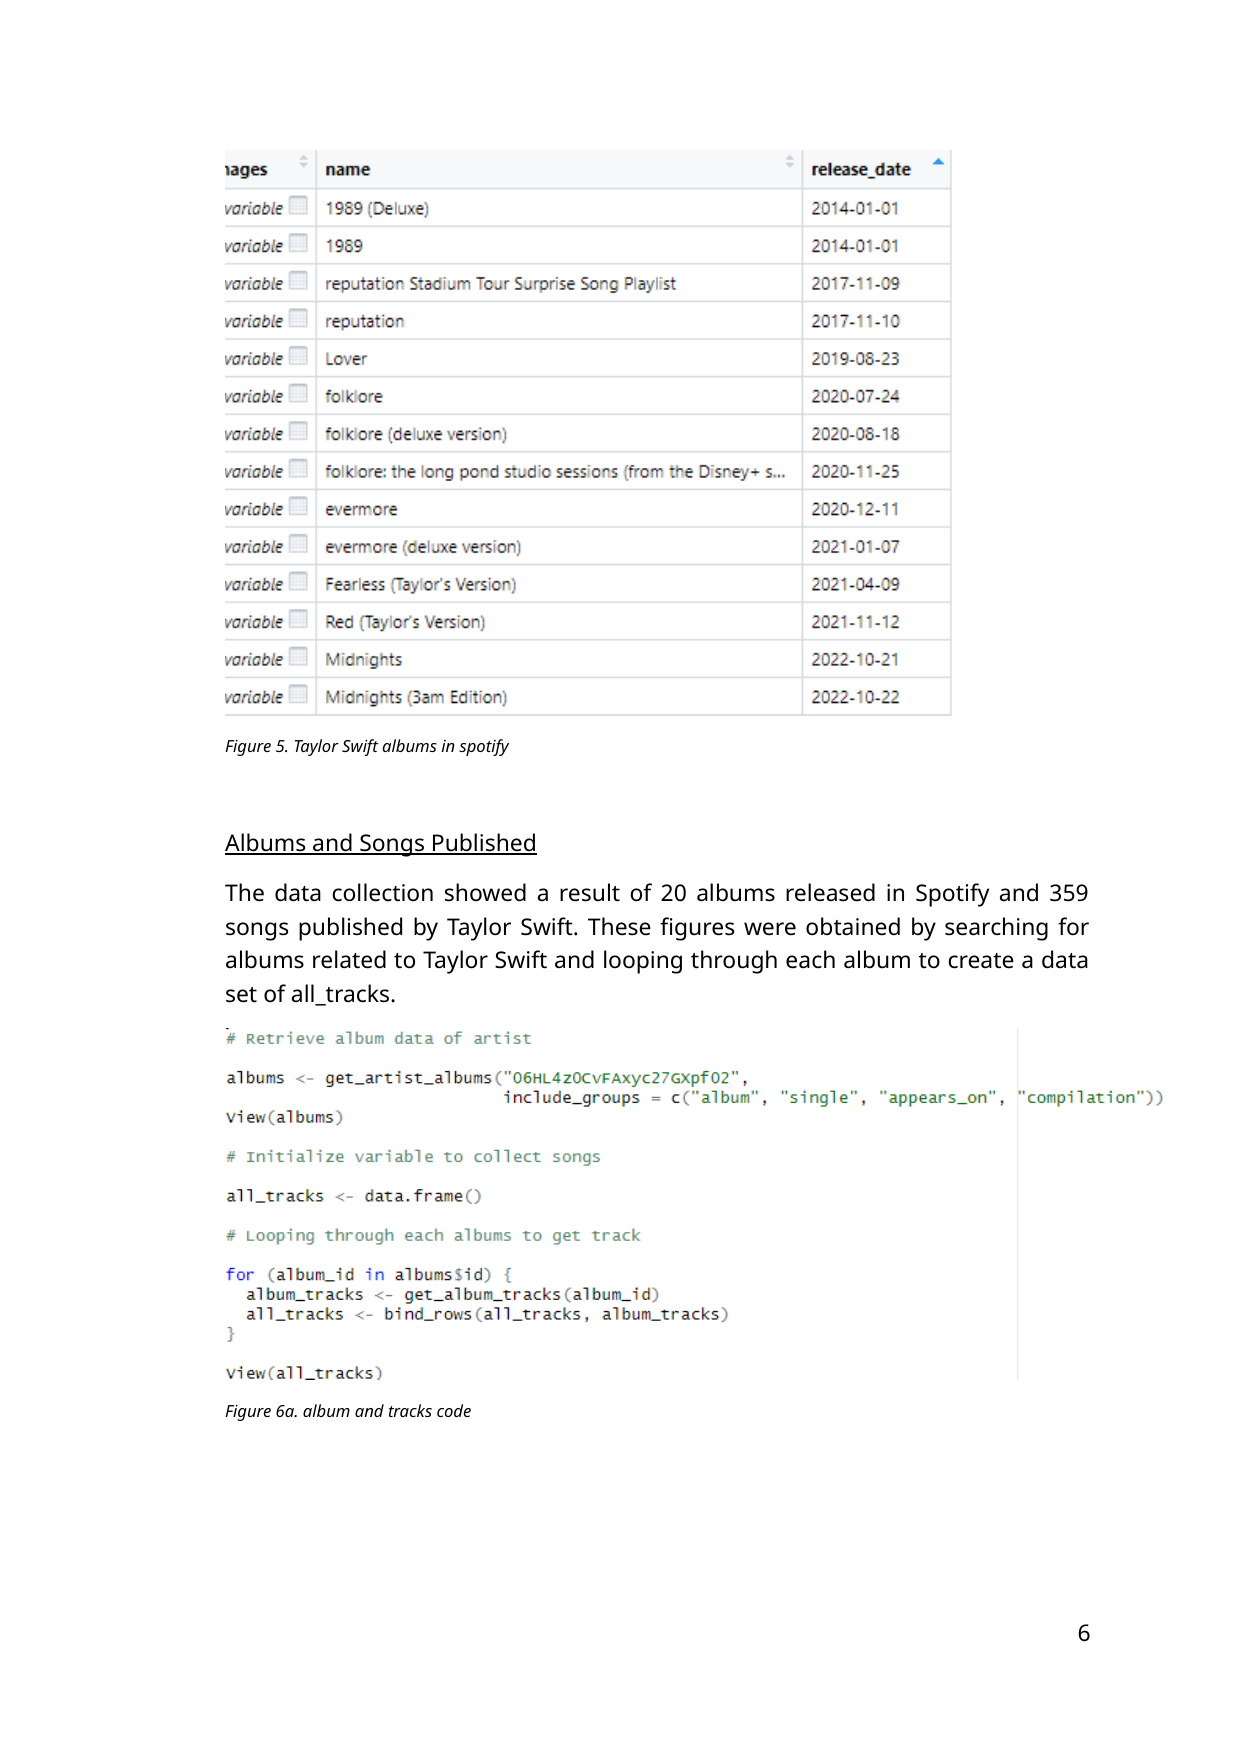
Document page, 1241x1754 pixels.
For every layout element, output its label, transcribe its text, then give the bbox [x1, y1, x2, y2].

list Figure 5. Taylor Swift albums in spotify [225, 735, 1090, 758]
text The data collection showed a result of 20 albums released in Spotify and 359 songs published by Taylor Swift. These figures were obtained by searching for albums related to Taylor Swift and looping through each album to create a data set of all_tracks. [225, 877, 1090, 1009]
text Albums and Songs Published [225, 826, 1090, 858]
picture [225, 150, 952, 716]
list Figure 6a. album and tracks code [225, 1399, 1090, 1422]
picture [225, 1028, 1166, 1380]
